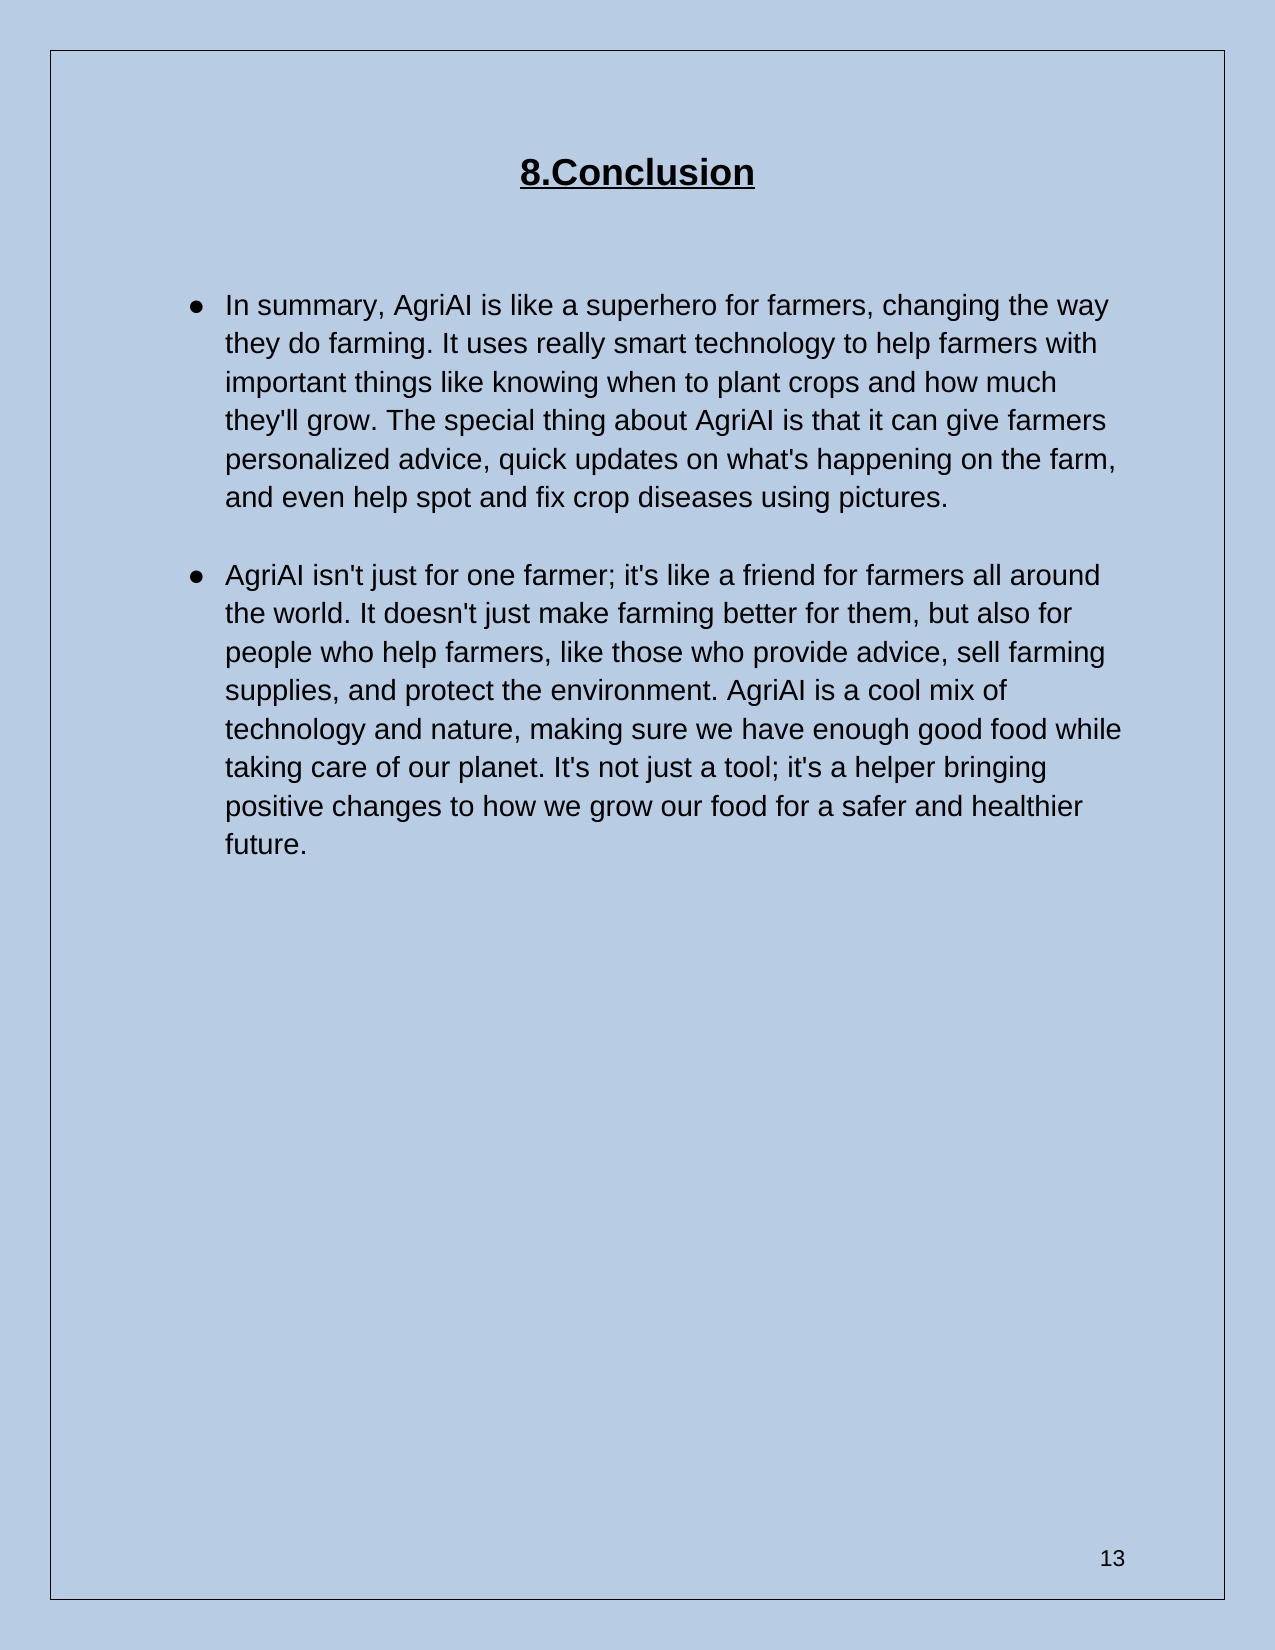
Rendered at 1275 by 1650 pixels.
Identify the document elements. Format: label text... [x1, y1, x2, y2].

list In summary, AgriAI is like a superhero for farmers, changing the way they do farming. It uses really smart technology to help farmers with important things like knowing when to plant crops and how much they'll grow. The special thing about AgriAI is that it can give farmers personalized advice, quick updates on what's happening on the farm, and even help spot and fix crop diseases using pictures. [187, 288, 1125, 514]
list AgriAI isn't just for one farmer; it's like a friend for farmers all around the world. It doesn't just make farming better for them, but also for people who help farmers, like those who provide advice, sell farming supplies, and protect the environment. AgriAI is a cool mix of technology and nature, making sure we have enough good food while taking care of our planet. It's not just a tool; it's a helper bringing positive changes to how we grow our food for a safer and healthier future. [187, 557, 1125, 861]
text 8.Conclusion [150, 150, 1125, 193]
